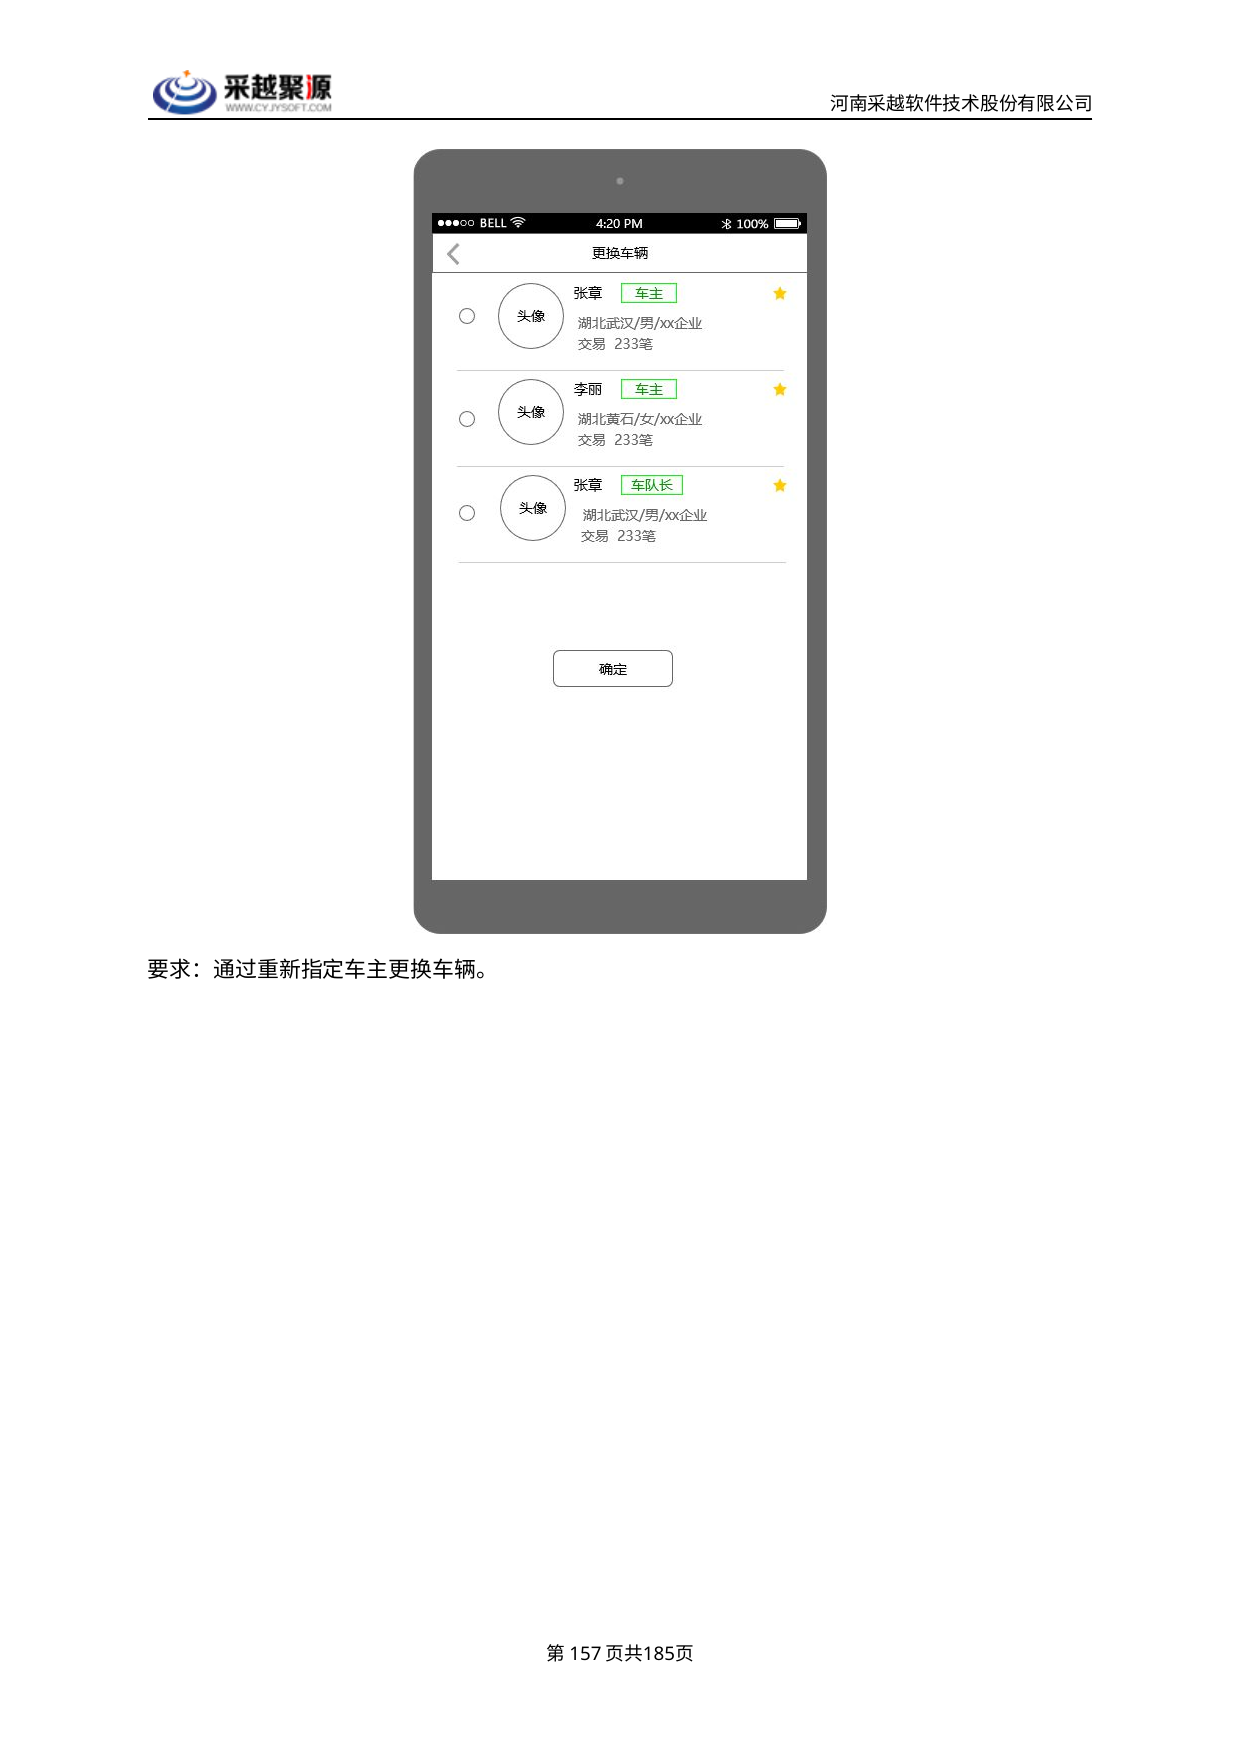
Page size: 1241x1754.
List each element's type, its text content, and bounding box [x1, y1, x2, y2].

text 要求：通过重新指定车主更换车辆。 [148, 938, 1092, 998]
picture [153, 70, 333, 118]
picture [413, 149, 827, 934]
